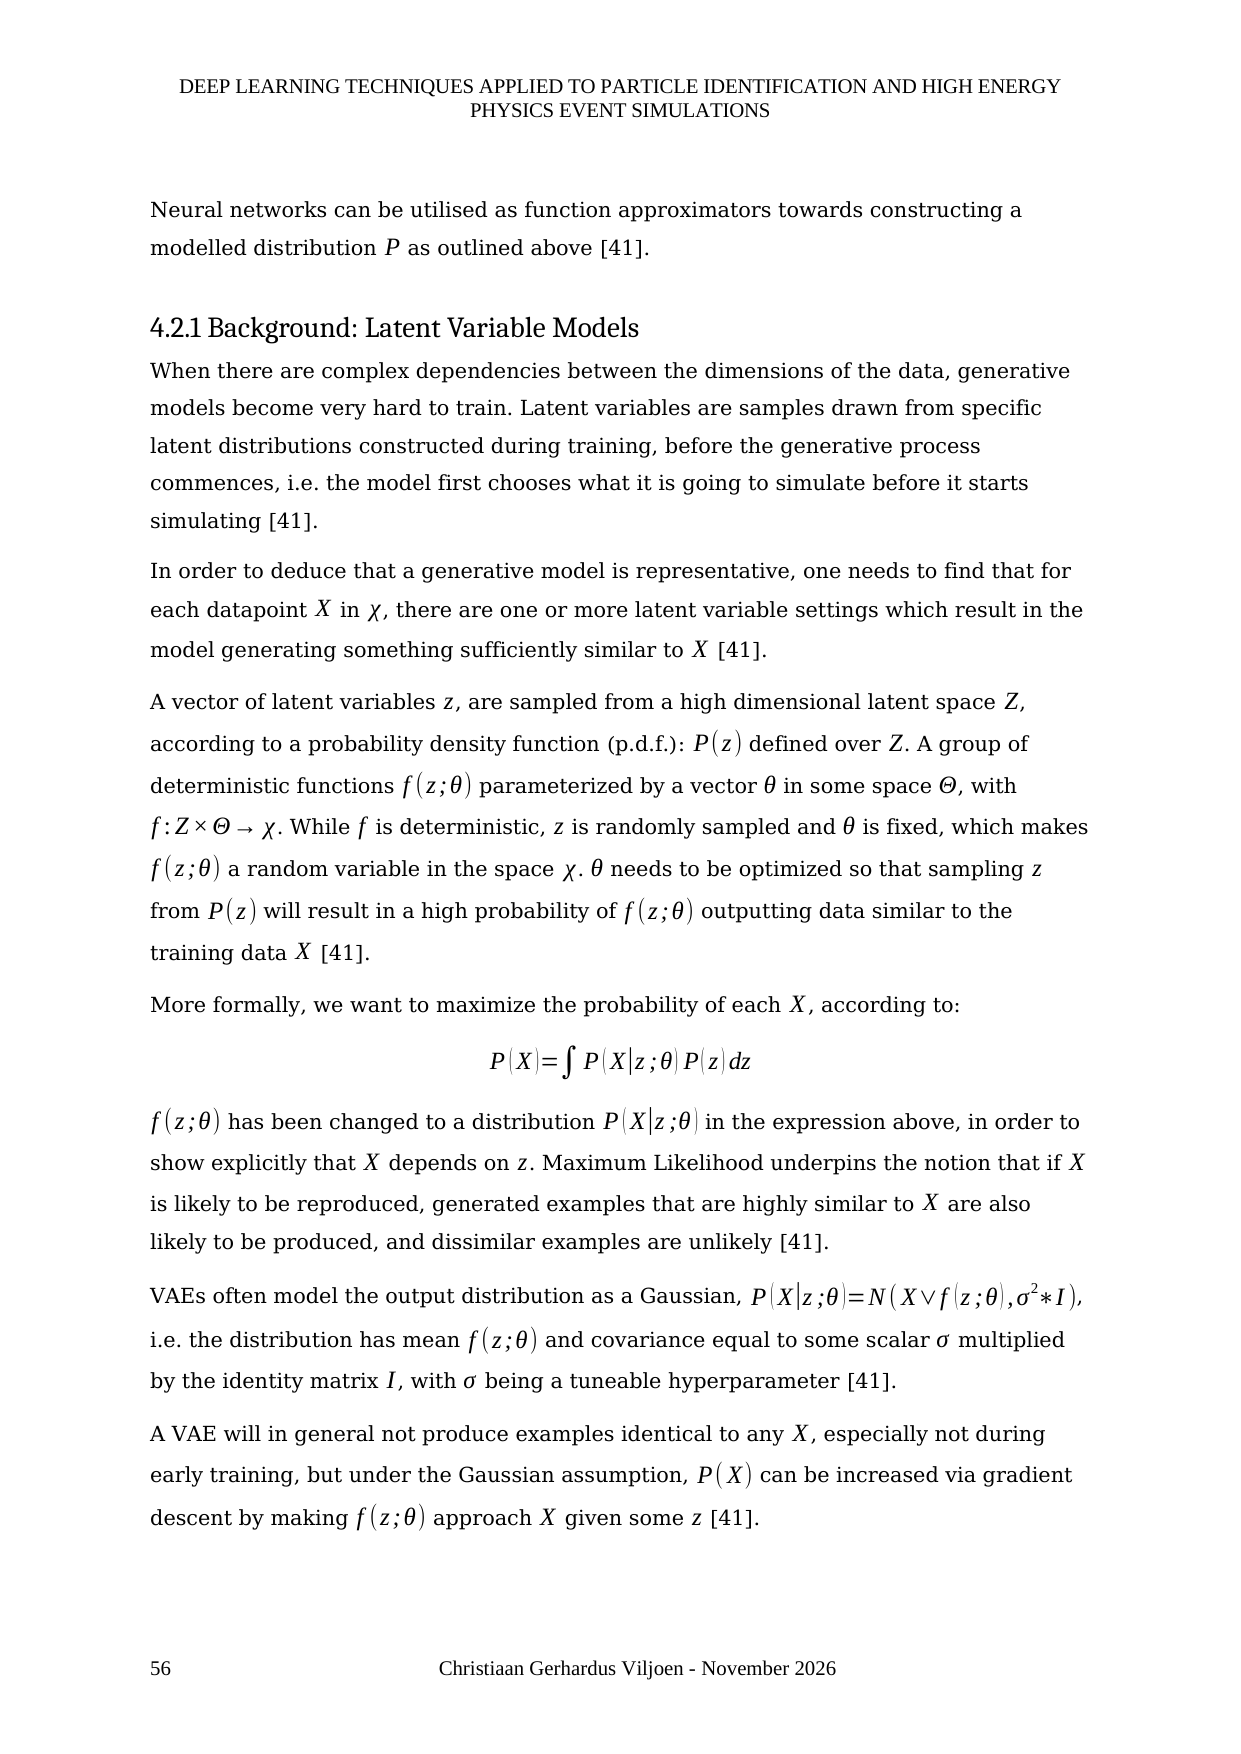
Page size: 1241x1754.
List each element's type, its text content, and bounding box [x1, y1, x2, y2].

text has been changed to a distribution in the expression above, in order to show explicitly that depends on . Maximum Likelihood underpins the notion that if is likely to be reproduced, generated examples that are highly similar to are also likely to be produced, and dissimilar examples are unlikely . [150, 1106, 1090, 1254]
text When there are complex dependencies between the dimensions of the data, generative models become very hard to train. Latent variables are samples drawn from specific latent distributions constructed during training, before the generative process commences, i.e. the model first chooses what it is going to simulate before it starts simulating . [150, 358, 1090, 533]
text Neural networks can be utilised as function approximators towards constructing a modelled distribution as outlined above . [150, 196, 1090, 262]
text VAEs often model the output distribution as a Gaussian, , i.e. the distribution has mean and covariance equal to some scalar multiplied by the identity matrix , with being a tuneable hyperparameter . [150, 1279, 1090, 1395]
text A vector of latent variables , are sampled from a high dimensional latent space , according to a probability density function (p.d.f.): defined over . A group of deterministic functions parameterized by a vector in some space , with . While is deterministic, is randomly sampled and is fixed, which makes a random variable in the space . needs to be optimized so that sampling from will result in a high probability of outputting data similar to the training data . [150, 688, 1090, 966]
text A VAE will in general not produce examples identical to any , especially not during early training, but under the Gaussian assumption, can be increased via gradient descent by making approach given some . [150, 1420, 1090, 1532]
subtitle Background: Latent Variable Models [150, 312, 1090, 345]
text In order to deduce that a generative model is representative, one needs to find that for each datapoint in , there are one or more latent variable settings which result in the model generating something sufficiently similar to . [150, 558, 1090, 663]
text More formally, we want to maximize the probability of each , according to: [150, 991, 1090, 1018]
